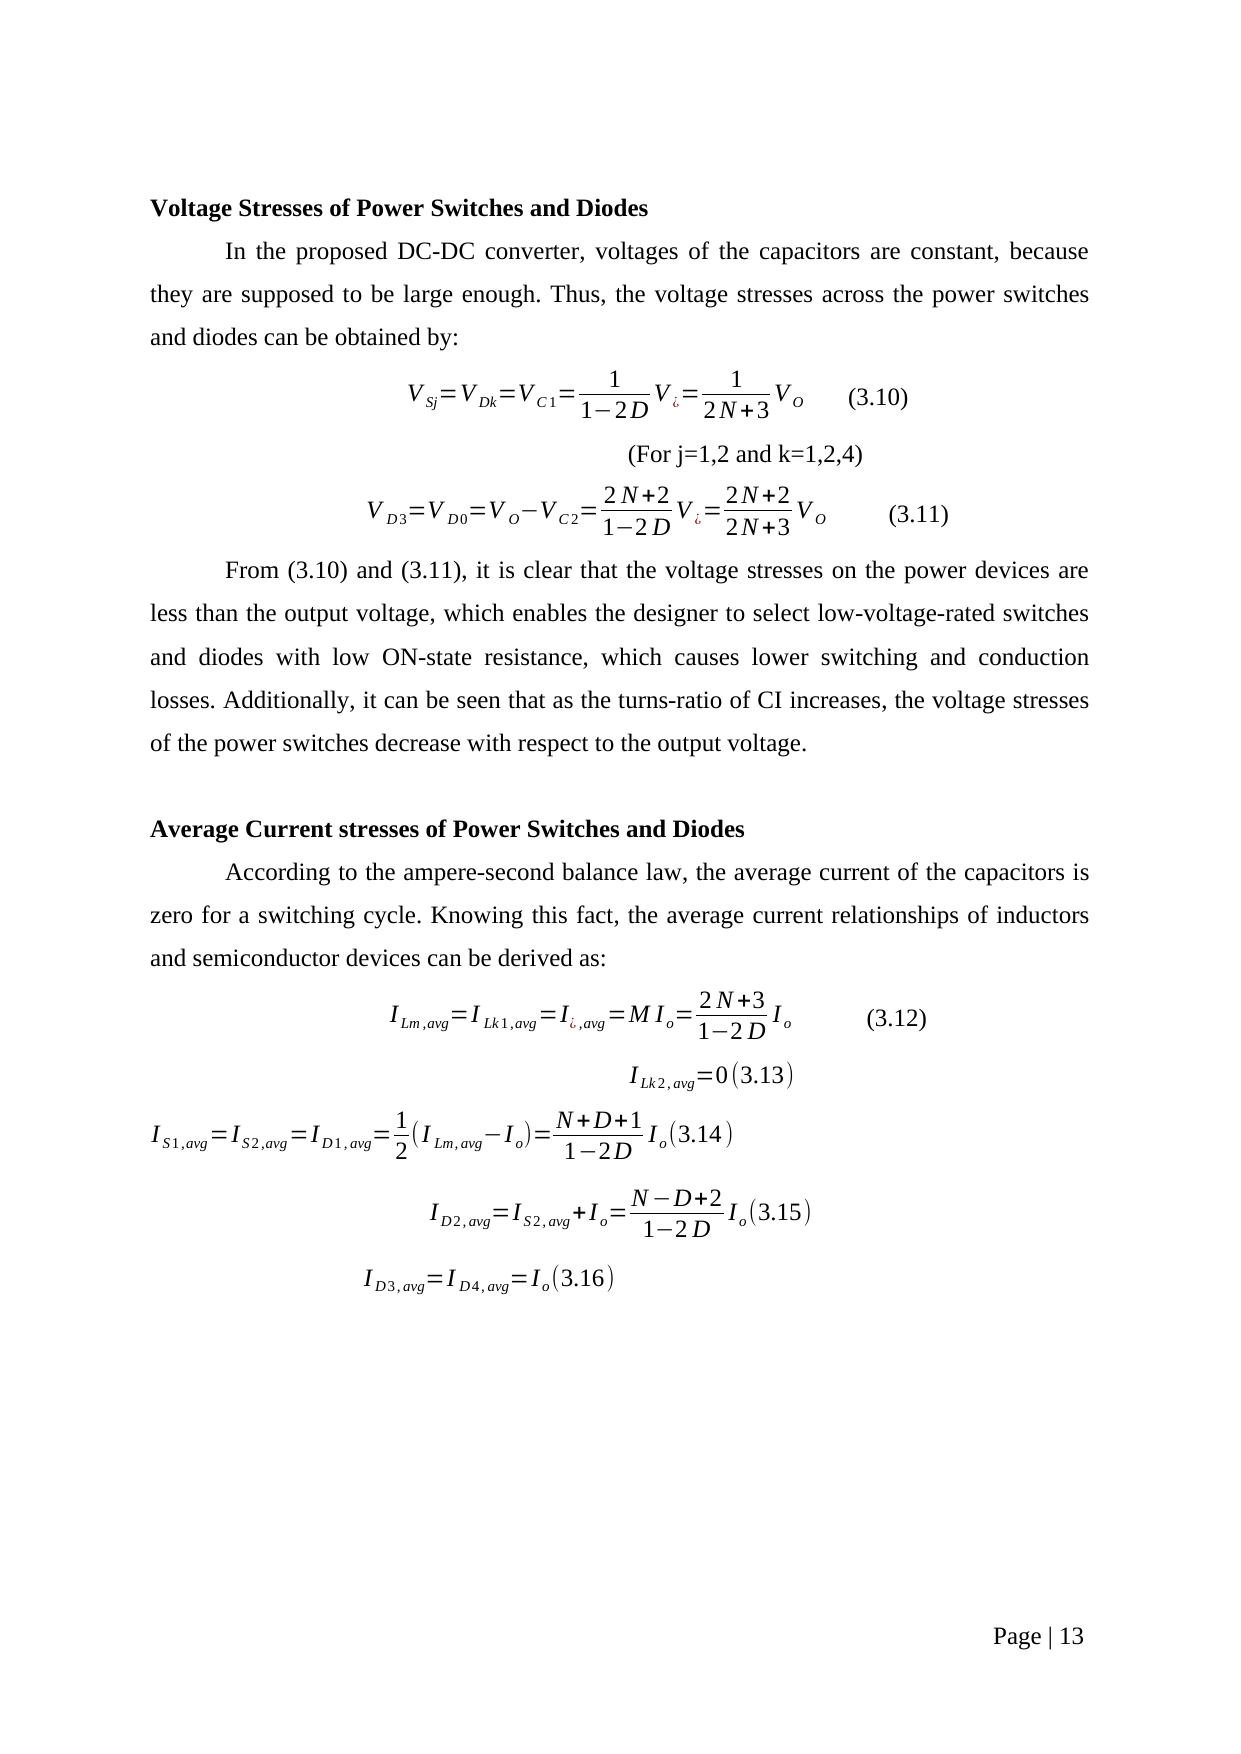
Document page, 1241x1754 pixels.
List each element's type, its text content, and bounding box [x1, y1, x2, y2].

text From (3.10) and (3.11), it is clear that the voltage stresses on the power devices are less than the output voltage, which enables the designer to select low-voltage-rated switches and diodes with low ON-state resistance, which causes lower switching and conduction losses. Additionally, it can be seen that as the turns-ratio of CI increases, the voltage stresses of the power switches decrease with respect to the output voltage. [150, 555, 1090, 757]
text (For j=1,2 and k=1,2,4) [150, 439, 1090, 468]
text Voltage Stresses of Power Switches and Diodes [150, 193, 1090, 222]
text According to the ampere-second balance law, the average current of the capacitors is zero for a switching cycle. Knowing this fact, the average current relationships of inductors and semiconductor devices can be derived as: [150, 857, 1090, 972]
text Average Current stresses of Power Switches and Diodes [150, 814, 1090, 843]
text (3.10) [150, 366, 1090, 424]
text (3.12) [150, 987, 1090, 1046]
text In the proposed DC-DC converter, voltages of the capacitors are constant, because they are supposed to be large enough. Thus, the voltage stresses across the power switches and diodes can be obtained by: [150, 236, 1090, 351]
text (3.11) [150, 482, 1090, 541]
